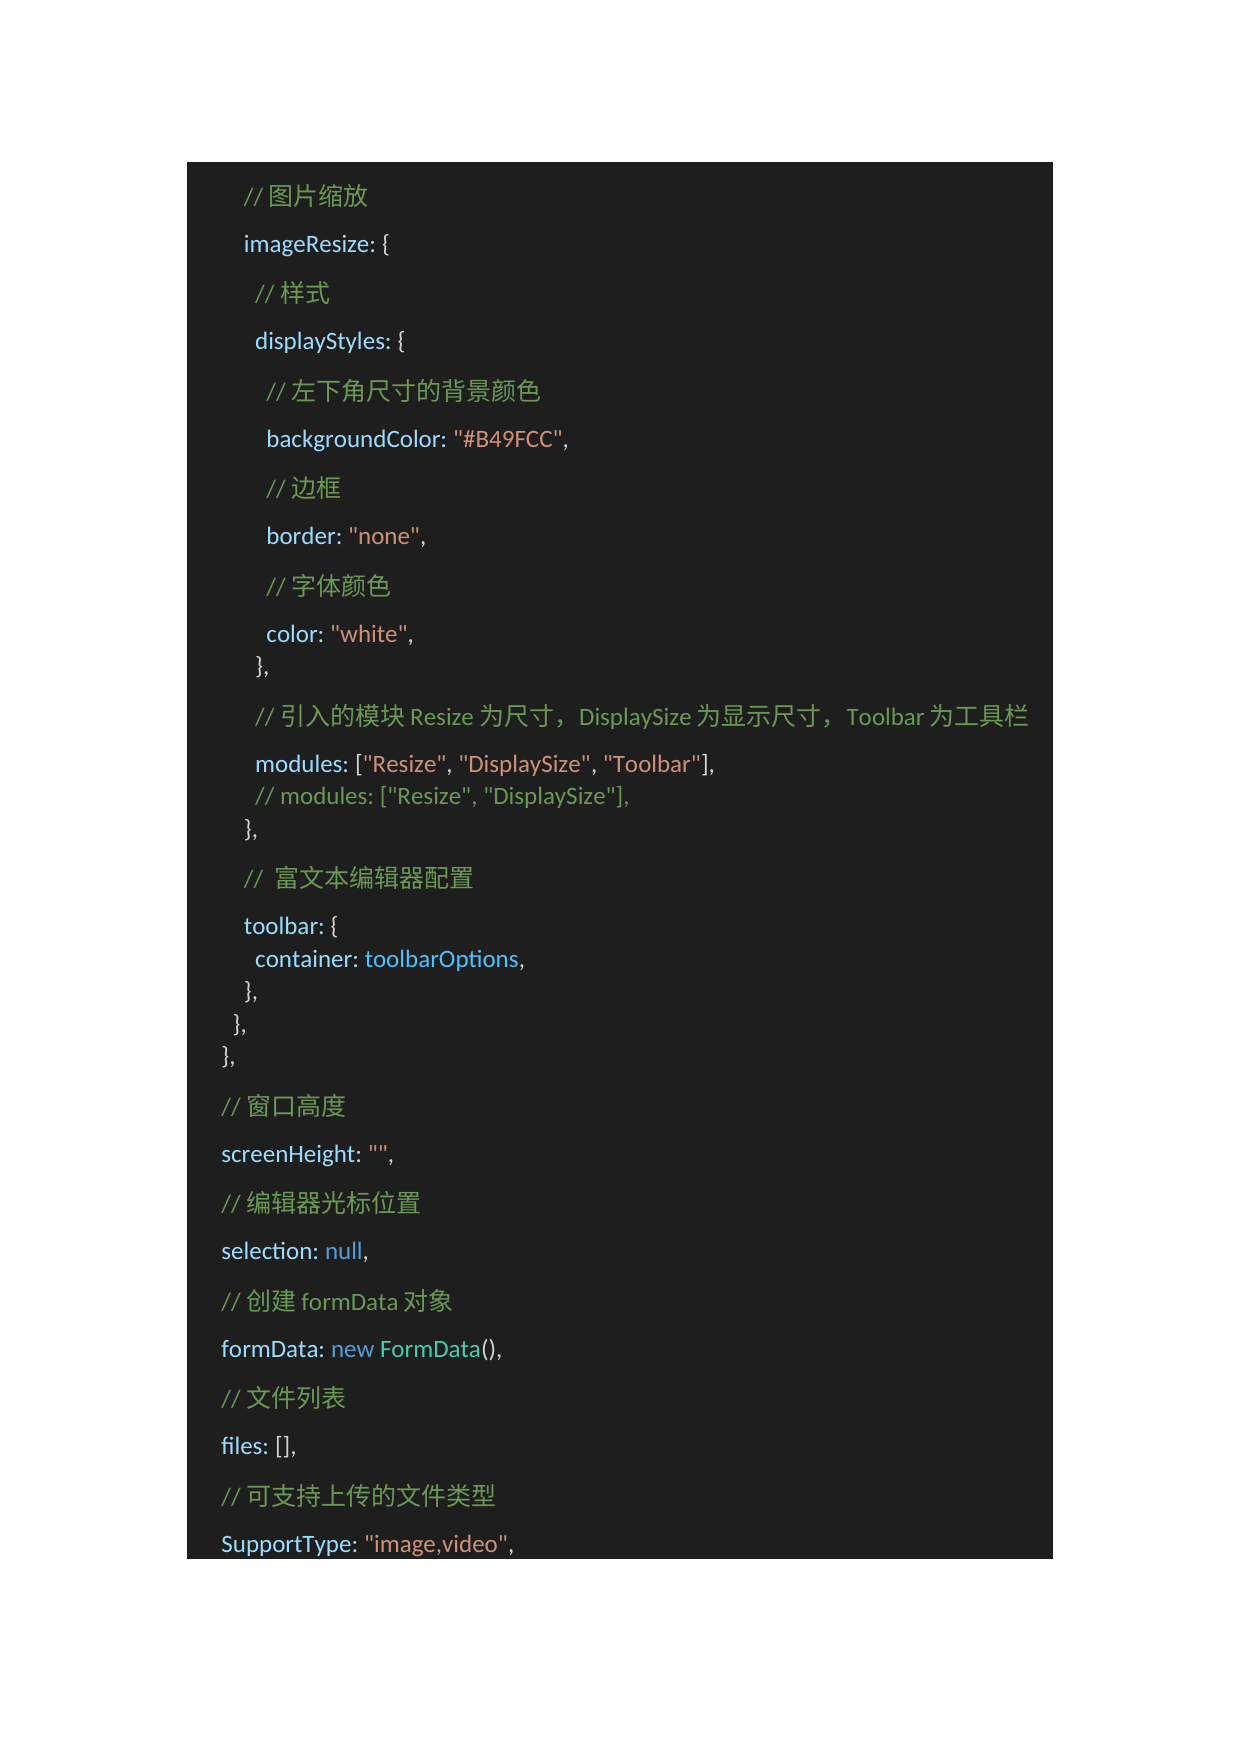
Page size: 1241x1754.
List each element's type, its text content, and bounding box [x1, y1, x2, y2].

text SupportType: "image,video", [187, 1527, 1053, 1559]
text color: "white", [187, 617, 1053, 649]
text toolbar: { [187, 909, 1053, 942]
text // 富文本编辑器配置 [187, 844, 1053, 909]
text }, [187, 974, 1053, 1007]
text border: "none", [187, 519, 1053, 552]
text }, [187, 1039, 1053, 1072]
text // 图片缩放 [187, 162, 1053, 227]
text // 创建formData对象 [187, 1267, 1053, 1332]
text imageResize: { [187, 227, 1053, 259]
text // 边框 [187, 454, 1053, 519]
text }, [187, 649, 1053, 682]
text selection: null, [187, 1234, 1053, 1267]
text }, [187, 1007, 1053, 1039]
text files: [], [187, 1429, 1053, 1462]
text // 字体颜色 [187, 552, 1053, 617]
text displayStyles: { [187, 324, 1053, 357]
text modules: ["Resize", "DisplaySize", "Toolbar"], [187, 747, 1053, 779]
text screenHeight: "", [187, 1137, 1053, 1169]
text // 文件列表 [187, 1364, 1053, 1429]
text // 引入的模块Resize为尺寸，DisplaySize为显示尺寸，Toolbar为工具栏 [187, 682, 1053, 747]
text // 样式 [187, 259, 1053, 324]
text }, [187, 812, 1053, 844]
text backgroundColor: "#B49FCC", [187, 422, 1053, 454]
text container: toolbarOptions, [187, 942, 1053, 974]
text // modules: ["Resize", "DisplaySize"], [187, 779, 1053, 812]
text // 窗口高度 [187, 1072, 1053, 1137]
text // 编辑器光标位置 [187, 1169, 1053, 1234]
text // 左下角尺寸的背景颜色 [187, 357, 1053, 422]
text formData: new FormData(), [187, 1332, 1053, 1364]
text // 可支持上传的文件类型 [187, 1462, 1053, 1527]
